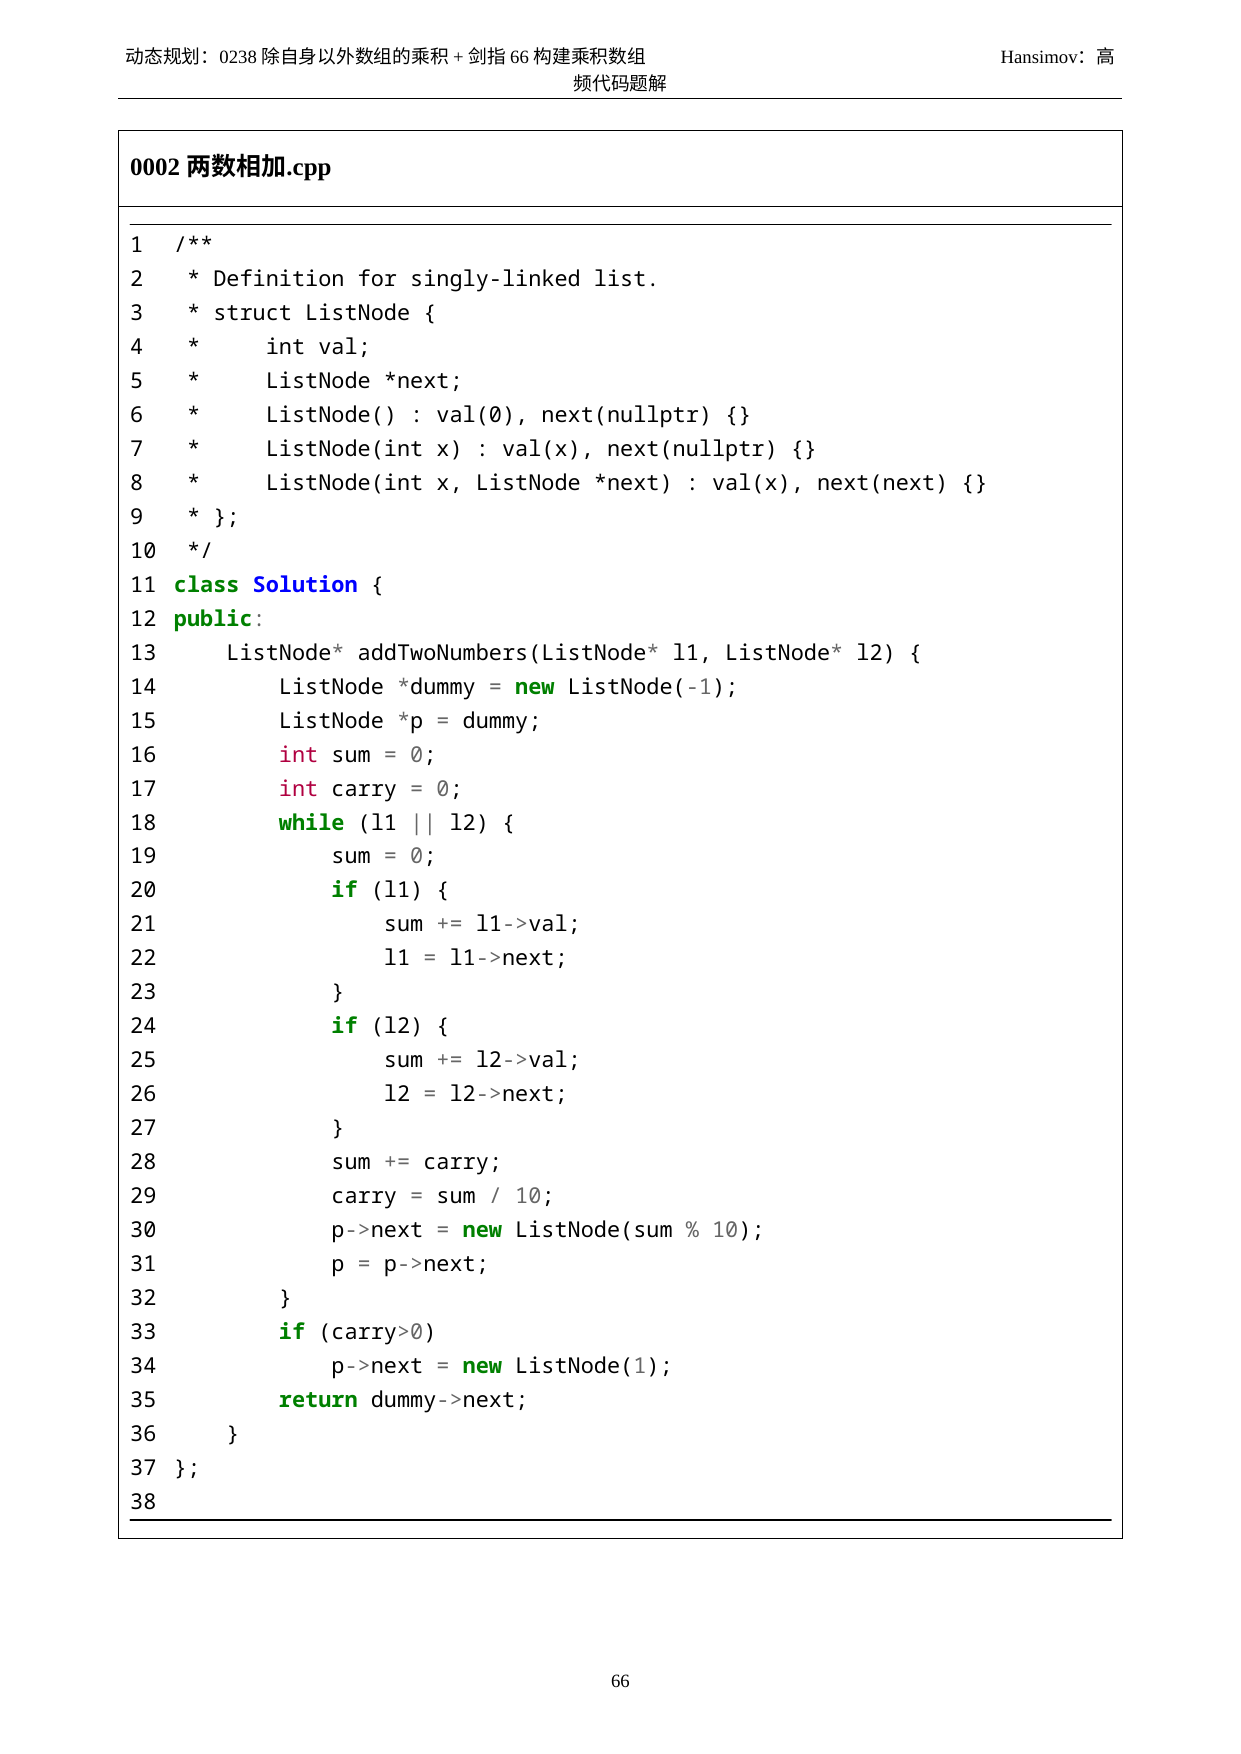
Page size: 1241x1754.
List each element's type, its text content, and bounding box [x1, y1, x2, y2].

table_cell /** * Definition for singly-linked list. * struct ListNode { * int val; * ListNode *next; * ListNode() : val(0), next(nullptr) {} * ListNode(int x) : val(x), next(nullptr) {} * ListNode(int x, ListNode *next) : val(x), next(next) {} * }; */ class Solution { public: ListNode* addTwoNumbers(ListNode* l1, ListNode* l2) { ListNode *dummy = new ListNode(-1); ListNode *p = dummy; int sum = 0; int carry = 0; while (l1 || l2) { sum = 0; if (l1) { sum += l1->val; l1 = l1->next; } if (l2) { sum += l2->val; l2 = l2->next; } sum += carry; carry = sum / 10; p->next = new ListNode(sum % 10); p = p->next; } if (carry>0) p->next = new ListNode(1); return dummy->next; } }; [119, 207, 1122, 1538]
table_header 0002 两数相加.cpp [119, 131, 1122, 206]
